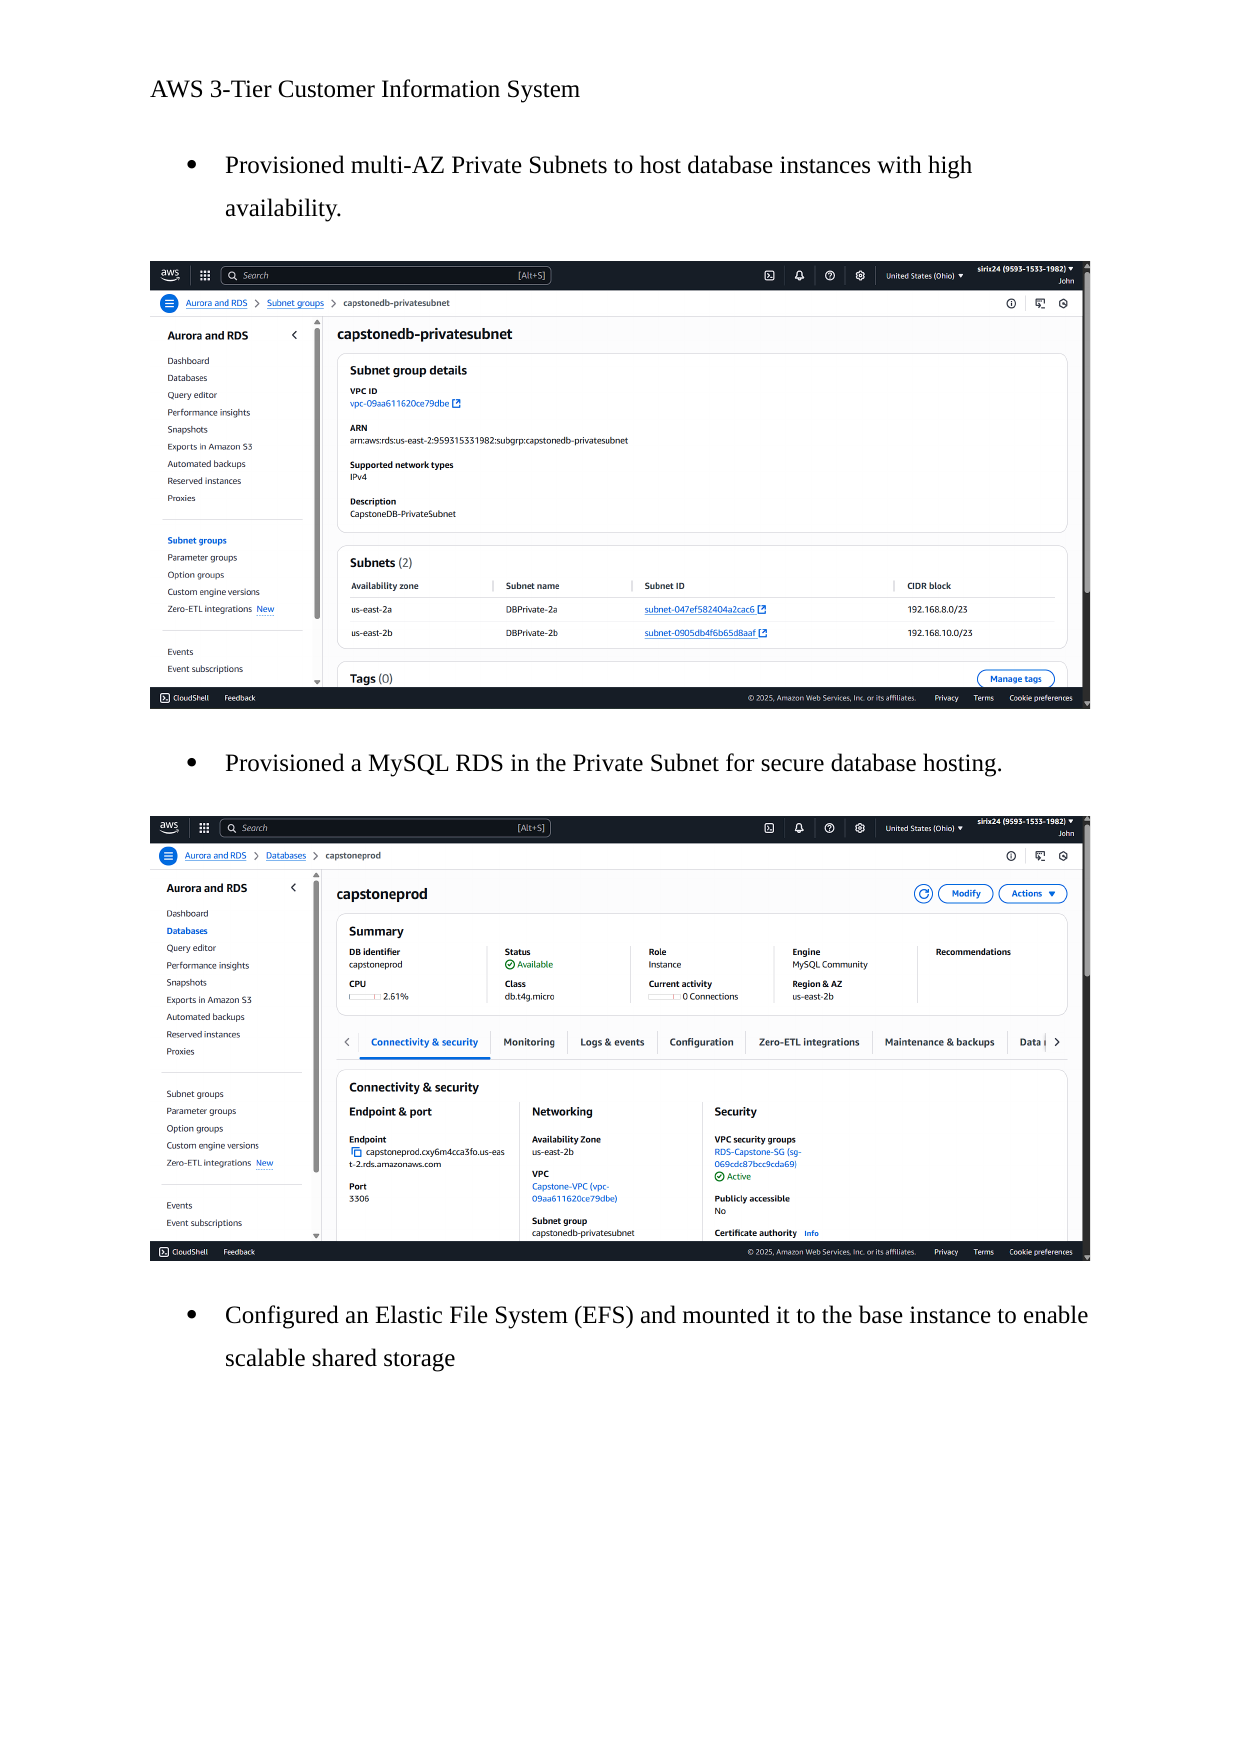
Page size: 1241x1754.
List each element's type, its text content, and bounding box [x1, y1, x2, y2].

list Provisioned multi-AZ Private Subnets to host database instances with high availability. [187, 150, 1090, 222]
picture [150, 261, 1091, 709]
list Configured an Elastic File System (EFS) and mounted it to the base instance to enable scalable shared storage [187, 1300, 1090, 1372]
picture [150, 816, 1091, 1261]
list Provisioned a MySQL RDS in the Private Subnet for secure database hosting. [187, 748, 1090, 777]
